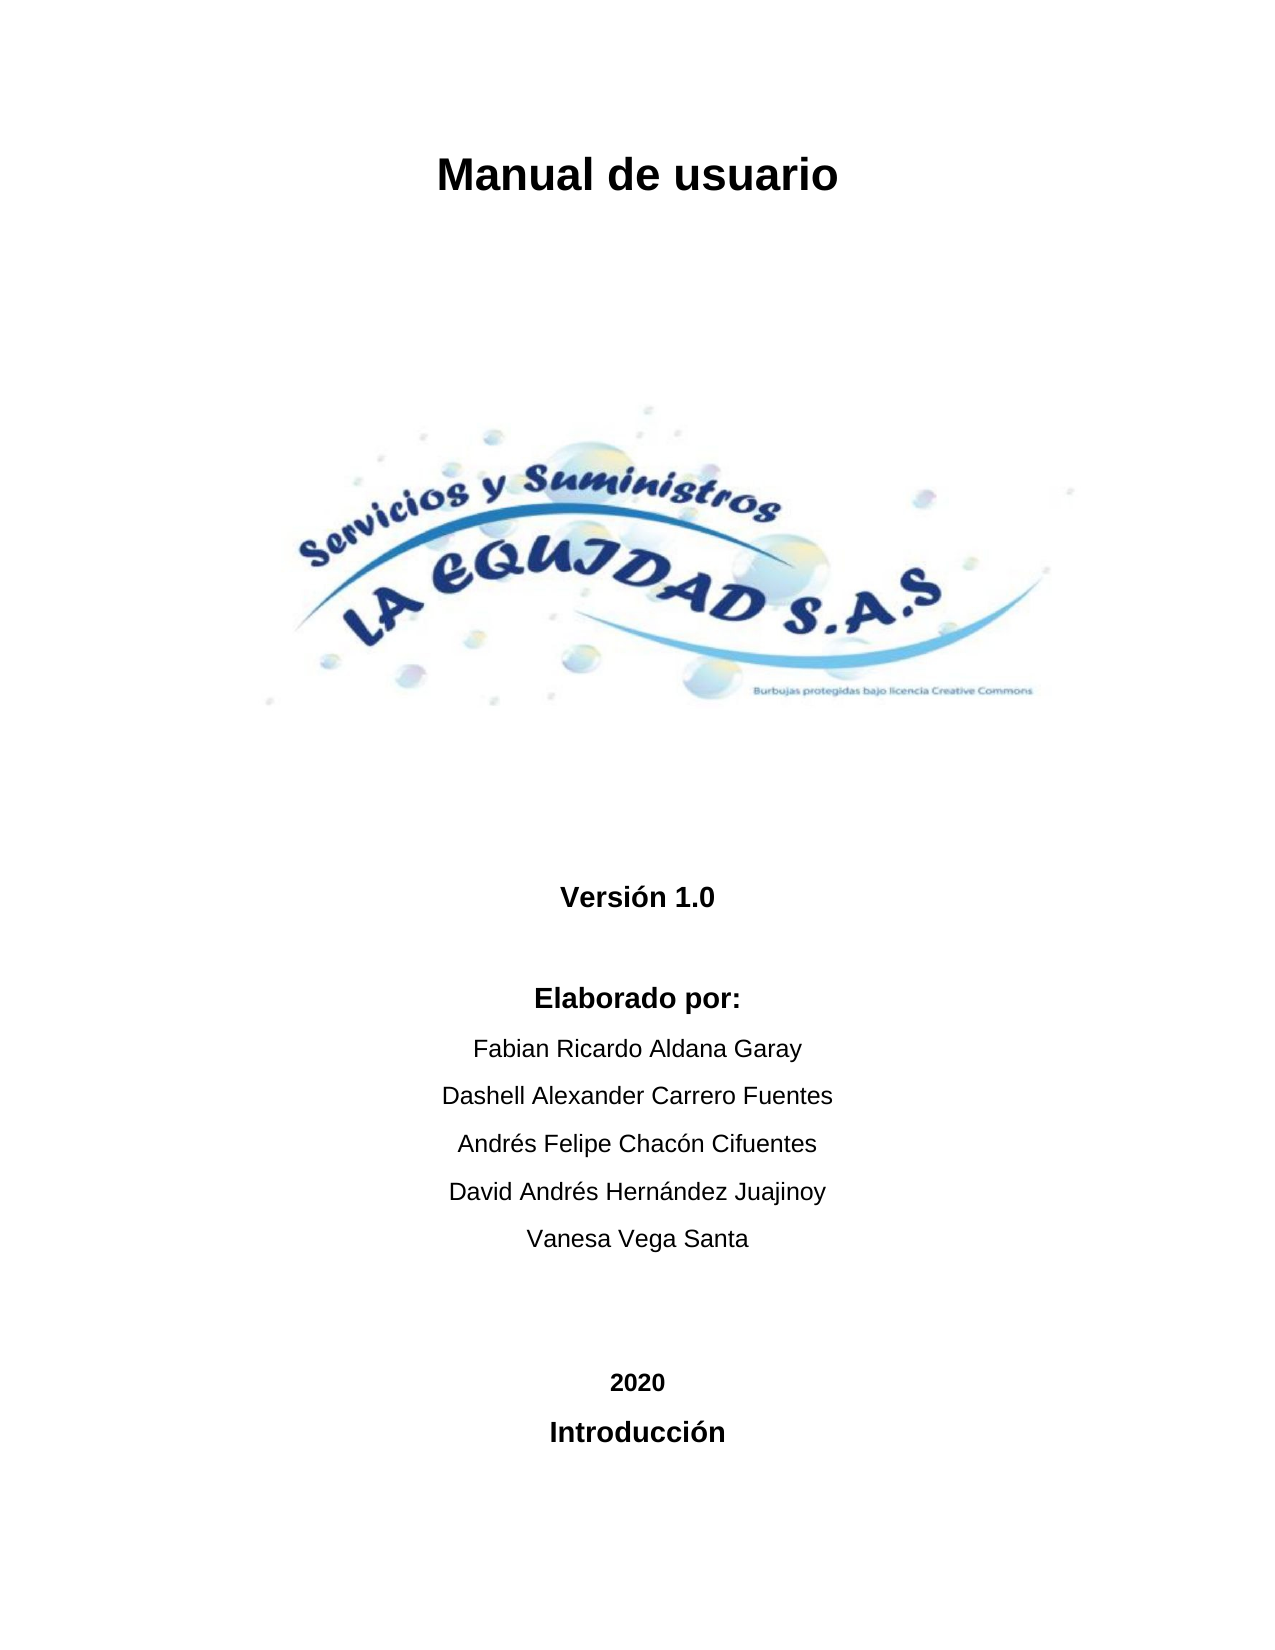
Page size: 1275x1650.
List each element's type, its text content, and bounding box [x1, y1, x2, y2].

text Fabian Ricardo Aldana Garay [177, 1033, 1098, 1062]
text 2020 [177, 1367, 1098, 1396]
text Dashell Alexander Carrero Fuentes [177, 1081, 1098, 1110]
text Manual de usuario [177, 148, 1098, 200]
text Andrés Felipe Chacón Cifuentes [177, 1129, 1098, 1158]
text Introducción [177, 1415, 1098, 1449]
text David Andrés Hernández Juajinoy [177, 1177, 1098, 1205]
text Elaborado por: [177, 981, 1098, 1014]
text Vanesa Vega Santa [177, 1224, 1098, 1253]
text Versión 1.0 [177, 880, 1098, 914]
picture [177, 364, 1098, 814]
